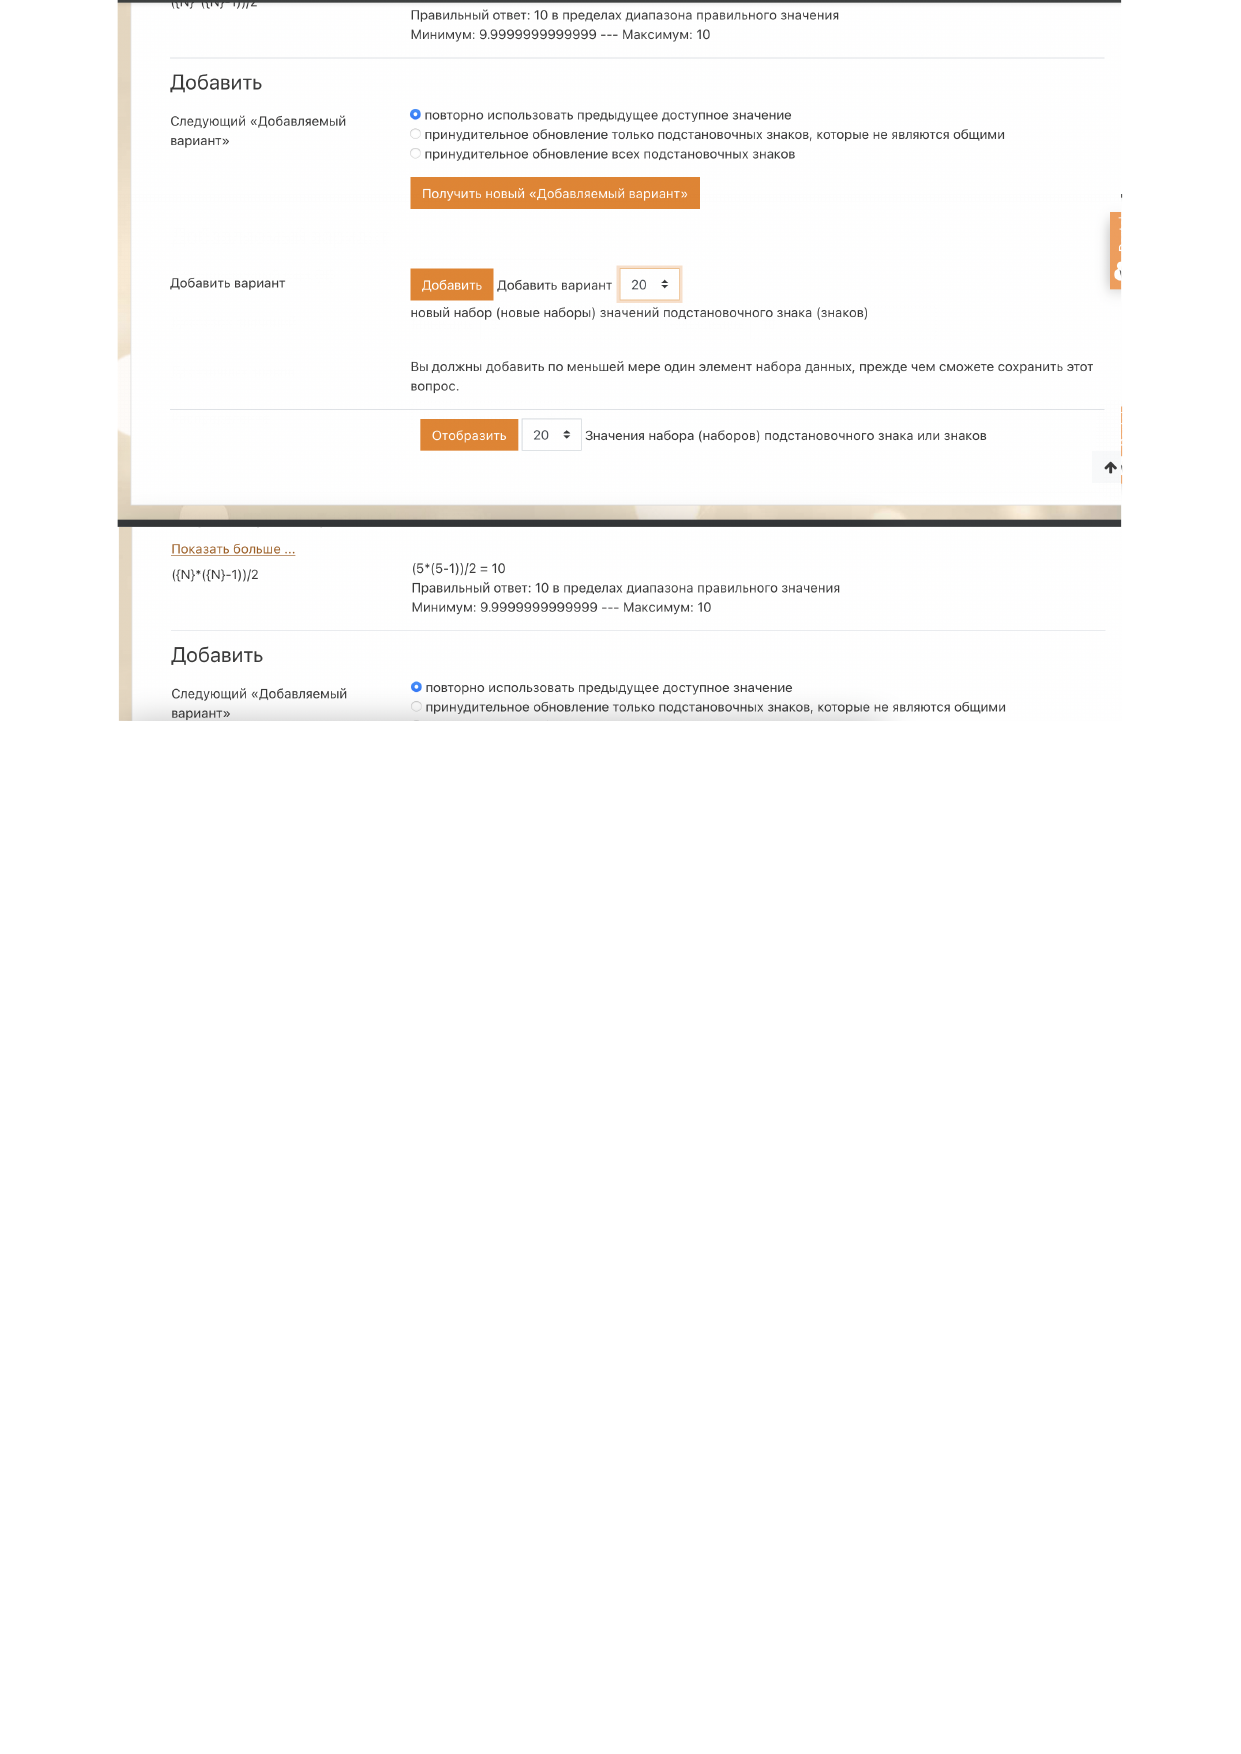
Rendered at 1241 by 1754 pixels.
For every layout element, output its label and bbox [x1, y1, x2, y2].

picture [117, 0, 1123, 721]
